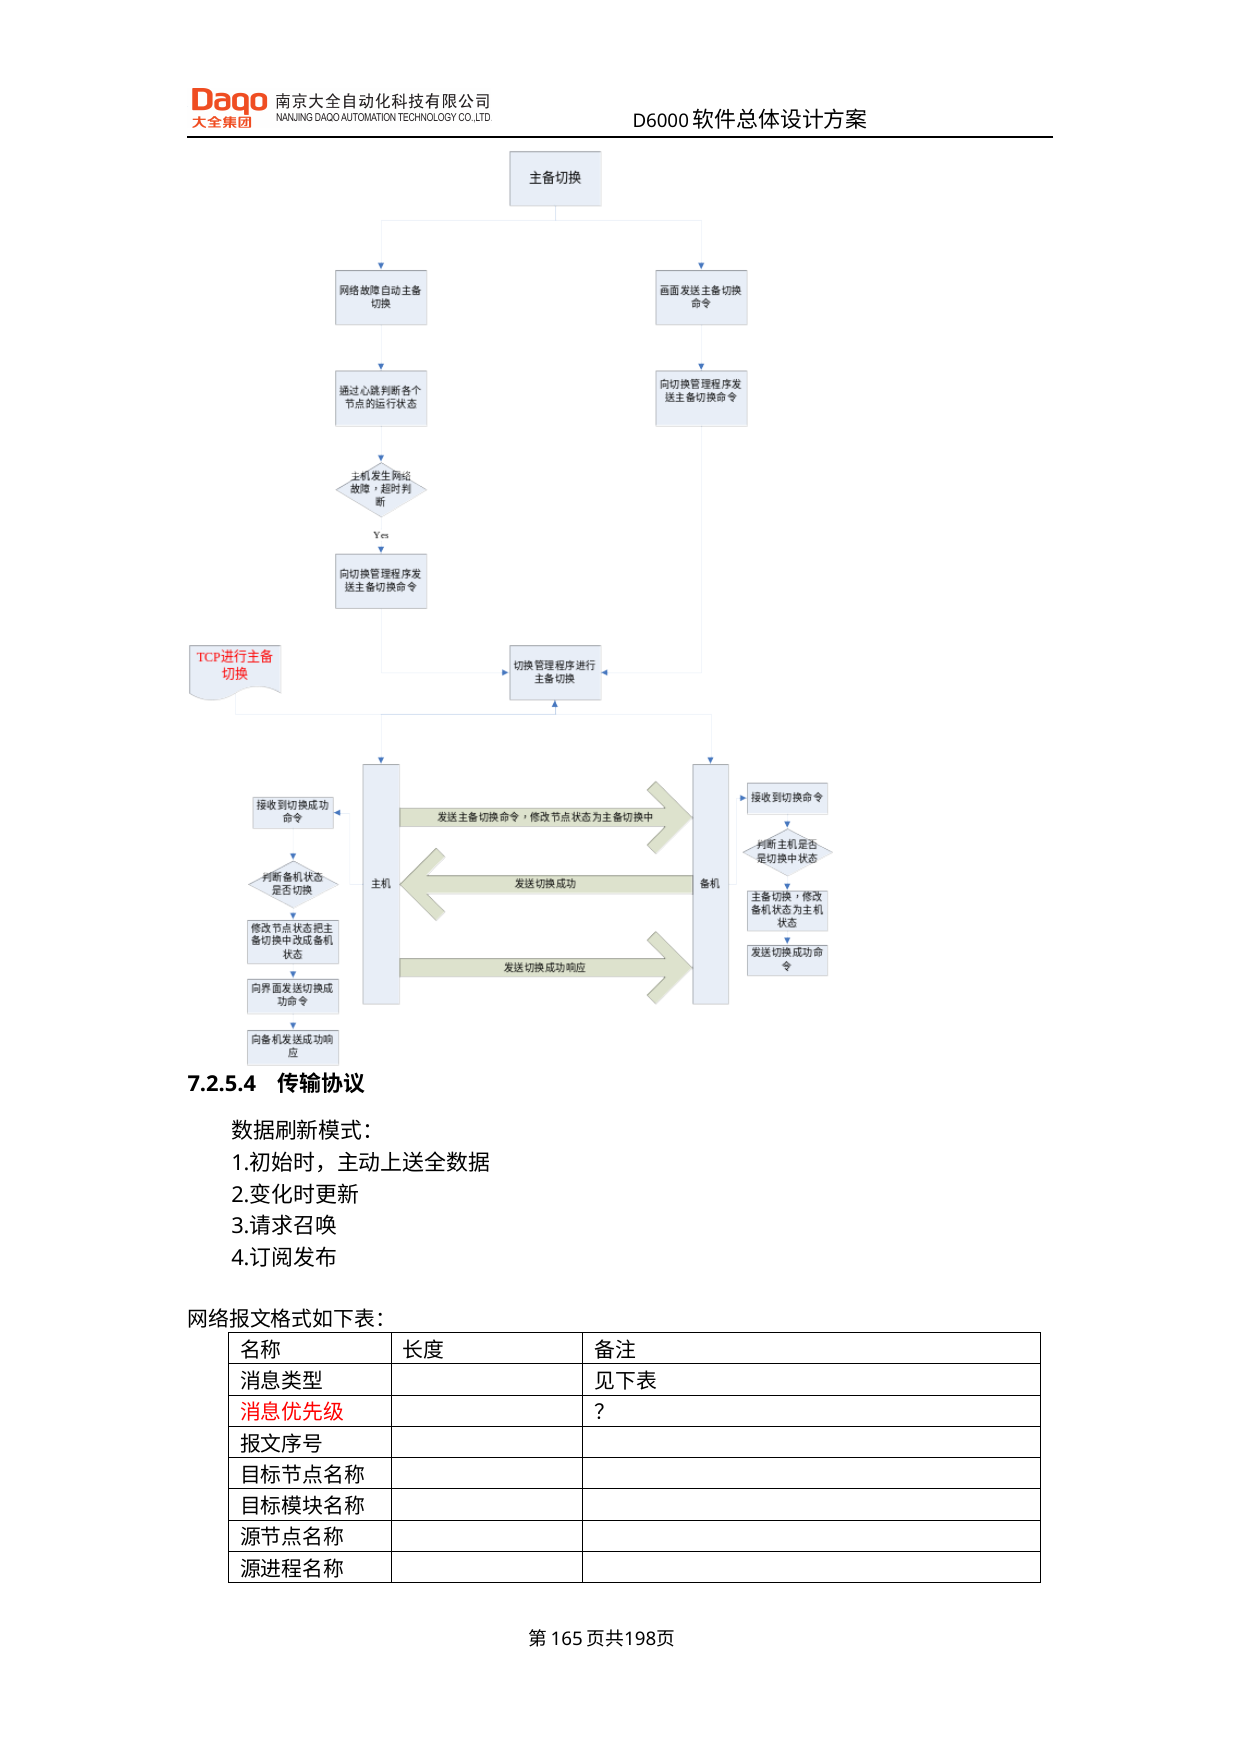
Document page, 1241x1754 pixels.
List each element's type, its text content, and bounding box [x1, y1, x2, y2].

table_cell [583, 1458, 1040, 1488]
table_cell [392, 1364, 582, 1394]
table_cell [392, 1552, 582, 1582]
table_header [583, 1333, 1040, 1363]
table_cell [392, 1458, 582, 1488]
text 网络报文格式如下表： [187, 1302, 1053, 1332]
text 1.初始时，主动上送全数据 [187, 1145, 1053, 1177]
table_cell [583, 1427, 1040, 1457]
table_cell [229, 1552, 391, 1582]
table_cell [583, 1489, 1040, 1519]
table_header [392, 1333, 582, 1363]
subtitle 传输协议 [187, 1066, 1053, 1097]
text 3.请求召唤 [187, 1208, 1053, 1240]
picture [187, 88, 492, 128]
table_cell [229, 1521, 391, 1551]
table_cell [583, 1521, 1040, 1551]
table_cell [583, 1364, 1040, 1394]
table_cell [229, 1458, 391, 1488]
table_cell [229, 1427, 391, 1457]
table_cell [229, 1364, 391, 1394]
text 4.订阅发布 [187, 1240, 1053, 1272]
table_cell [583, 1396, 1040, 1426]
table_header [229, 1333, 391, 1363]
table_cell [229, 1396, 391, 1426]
text 2.变化时更新 [187, 1177, 1053, 1208]
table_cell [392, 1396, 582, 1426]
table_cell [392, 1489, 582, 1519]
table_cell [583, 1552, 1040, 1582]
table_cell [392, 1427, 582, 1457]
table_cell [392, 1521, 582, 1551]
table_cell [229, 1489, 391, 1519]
text 数据刷新模式： [187, 1113, 1053, 1145]
